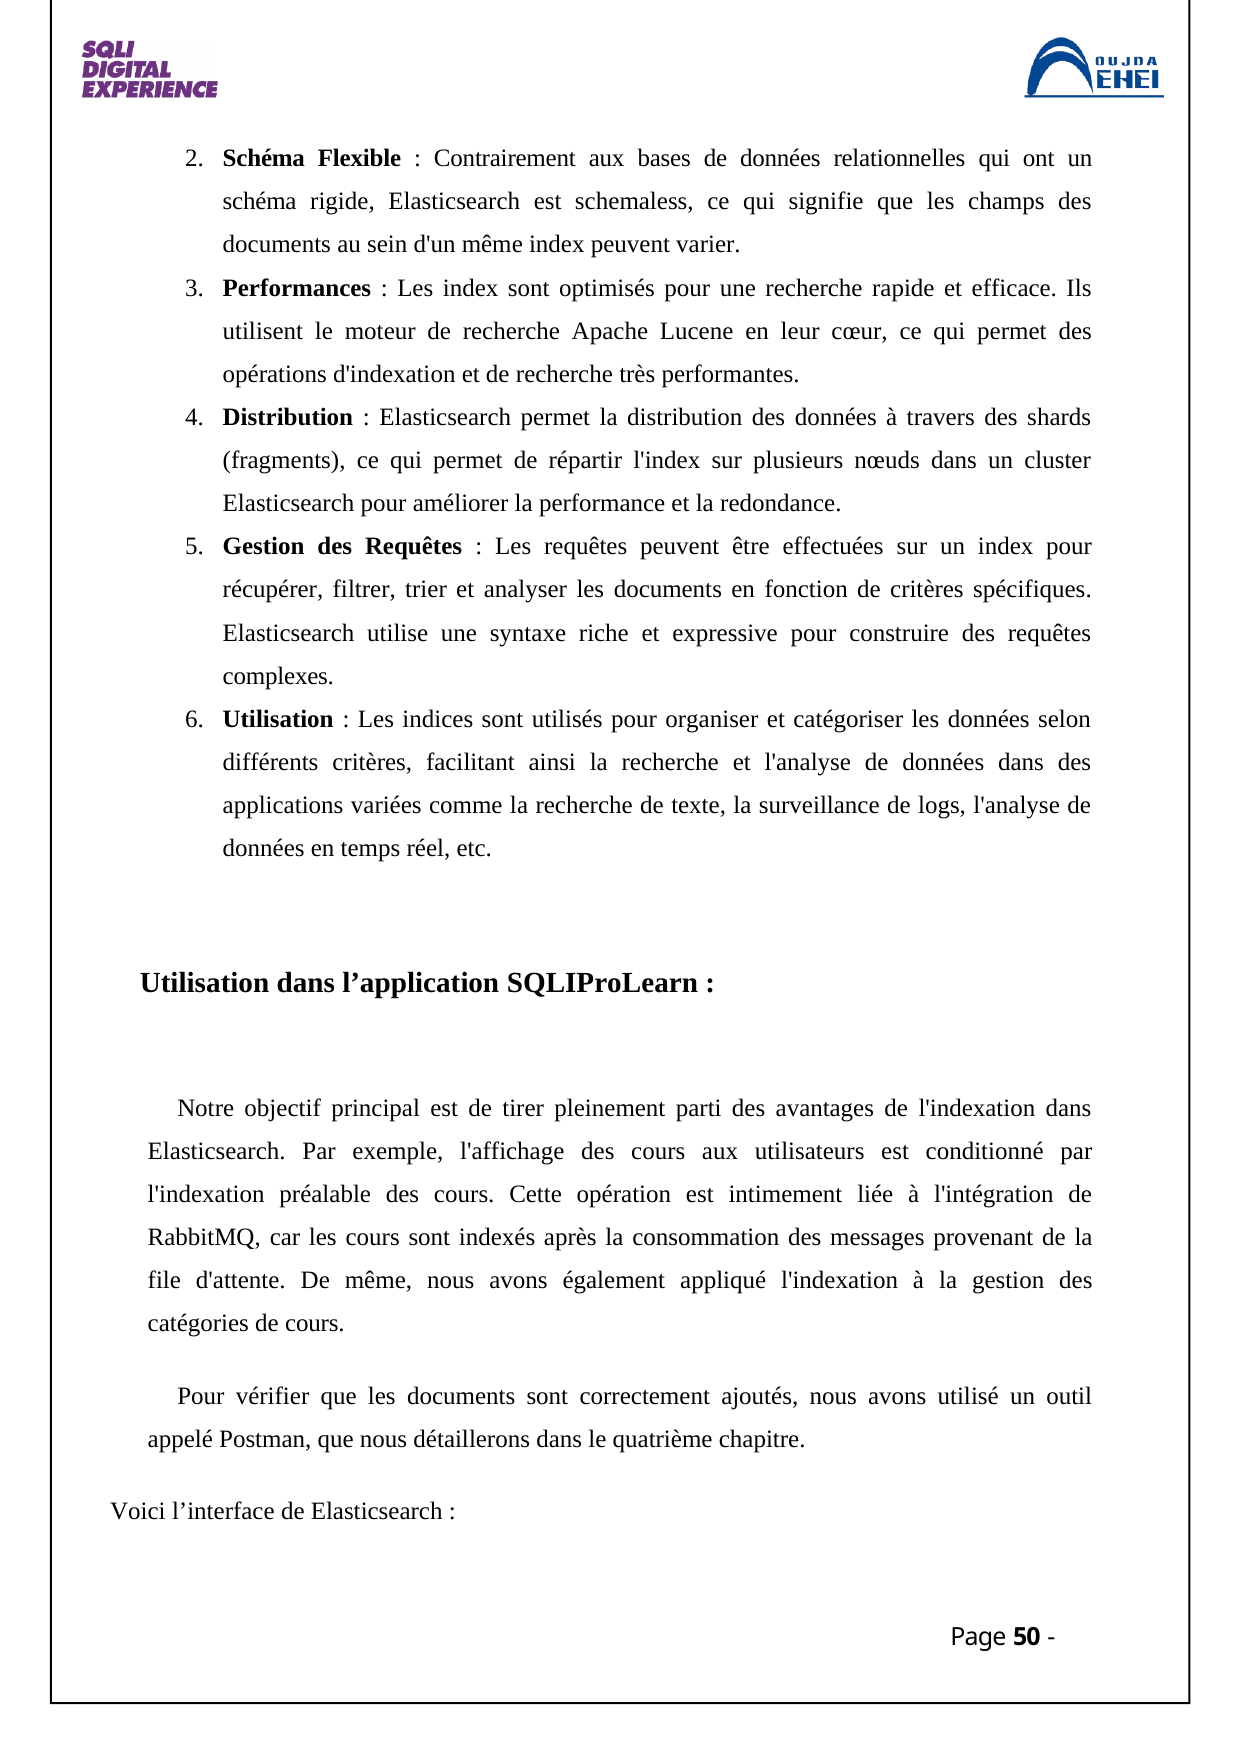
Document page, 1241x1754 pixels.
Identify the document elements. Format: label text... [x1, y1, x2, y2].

picture [81, 40, 218, 98]
list Gestion des Requêtes : Les requêtes peuvent être effectuées sur un index pour récupérer, filtrer, trier et analyser les documents en fonction de critères spécifiques. Elasticsearch utilise une syntaxe riche et expressive pour construire des requêtes complexes. [185, 531, 1093, 689]
list Distribution : Elasticsearch permet la distribution des données à travers des shards (fragments), ce qui permet de répartir l'index sur plusieurs nœuds dans un cluster Elasticsearch pour améliorer la performance et la redondance. [185, 402, 1092, 517]
text Voici l’interface de Elasticsearch : [110, 1496, 1226, 1525]
list Schéma Flexible : Contrairement aux bases de données relationnelles qui ont un schéma rigide, Elasticsearch est schemaless, ce qui signifie que les champs des documents au sein d'un même index peuvent varier. [185, 143, 1093, 258]
subtitle Utilisation dans l’application SQLIProLearn : [139, 965, 1226, 999]
text Pour vérifier que les documents sont correctement ajoutés, nous avons utilisé un outil appelé Postman, que nous détaillerons dans le quatrième chapitre. [147, 1381, 1093, 1453]
list Utilisation : Les indices sont utilisés pour organiser et catégoriser les données selon différents critères, facilitant ainsi la recherche et l'analyse de données dans des applications variées comme la recherche de texte, la surveillance de logs, l'analyse de données en temps réel, etc. [185, 704, 1092, 862]
list Performances : Les index sont optimisés pour une recherche rapide et efficace. Ils utilisent le moteur de recherche Apache Lucene en leur cœur, ce qui permet des opérations d'indexation et de recherche très performantes. [185, 273, 1092, 388]
picture [1024, 37, 1164, 98]
text Notre objectif principal est de tirer pleinement parti des avantages de l'indexation dans Elasticsearch. Par exemple, l'affichage des cours aux utilisateurs est conditionné par l'indexation préalable des cours. Cette opération est intimement liée à l'intégration de RabbitMQ, car les cours sont indexés après la consommation des messages provenant de la file d'attente. De même, nous avons également appliqué l'indexation à la gestion des catégories de cours. [147, 1093, 1093, 1337]
